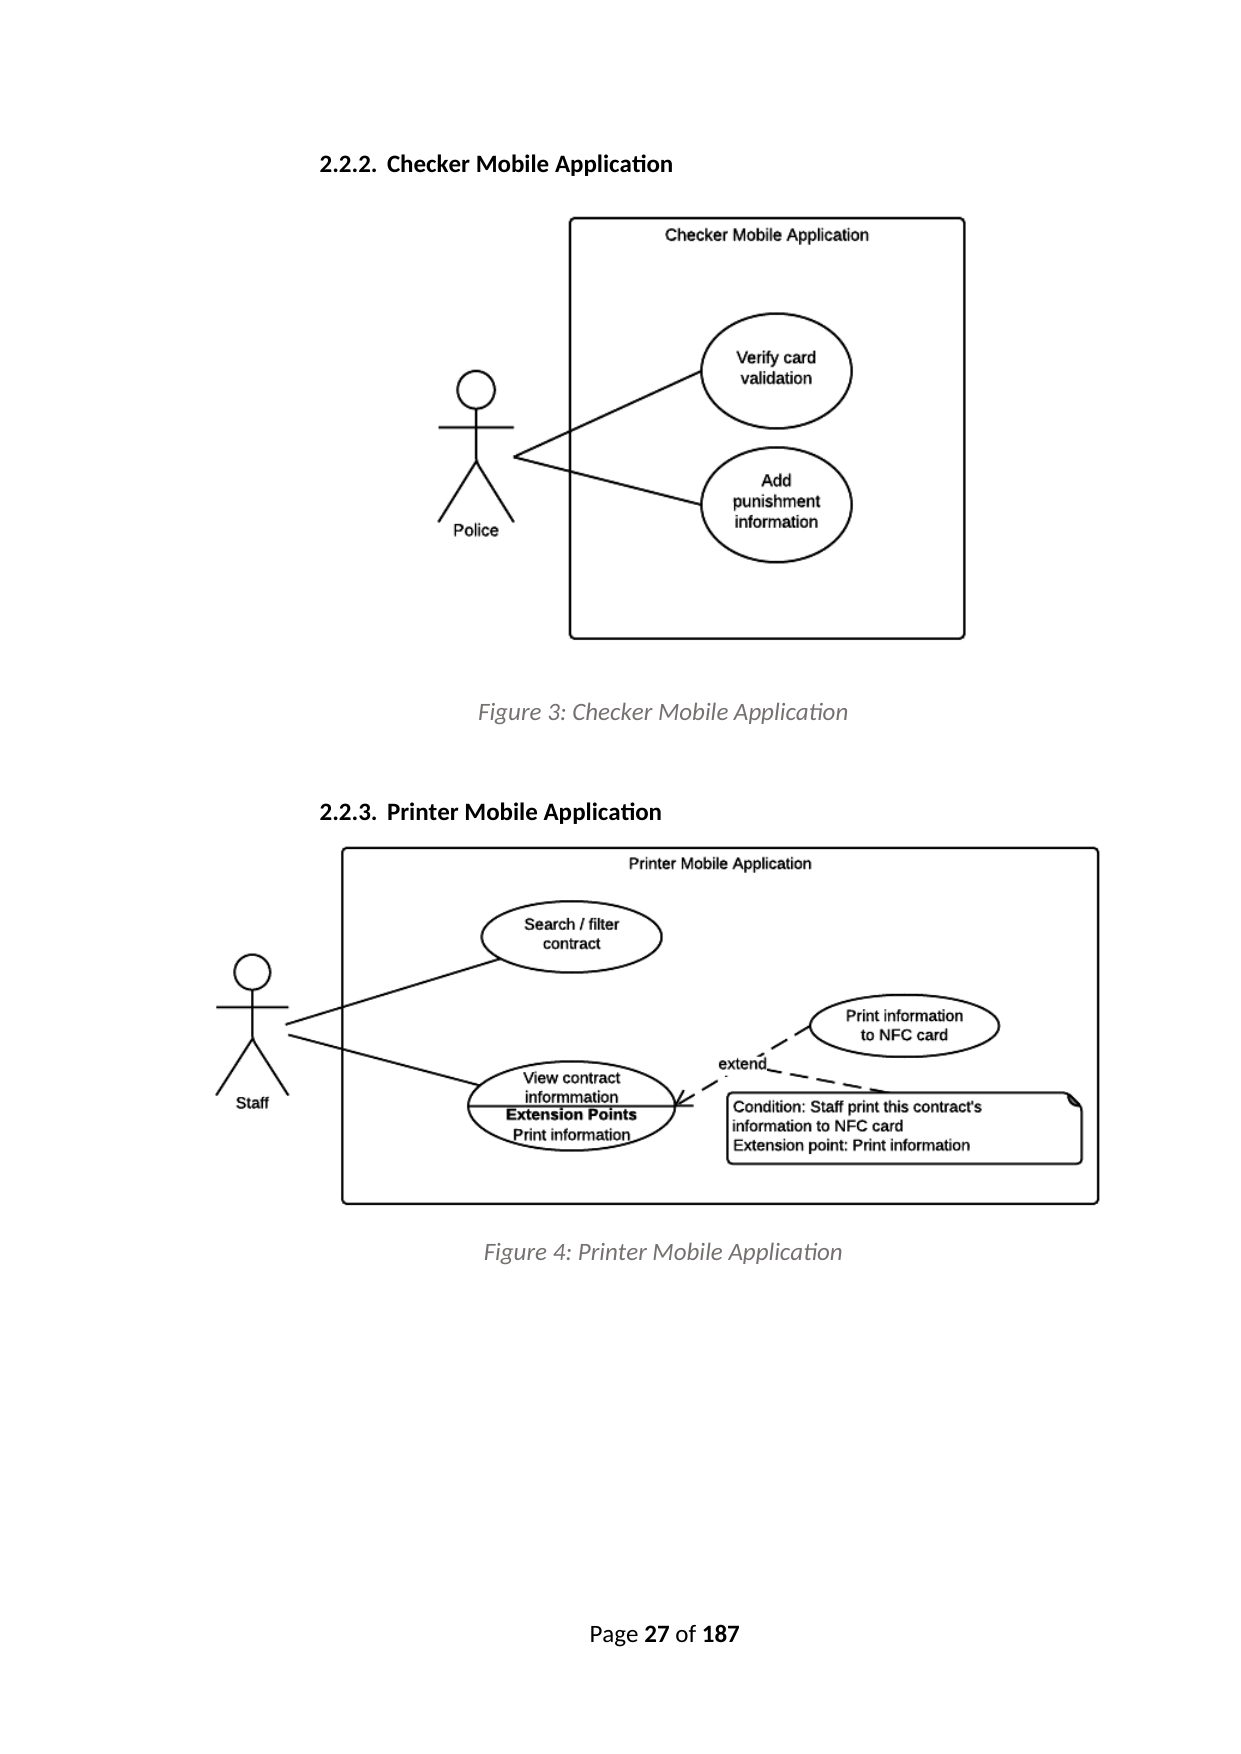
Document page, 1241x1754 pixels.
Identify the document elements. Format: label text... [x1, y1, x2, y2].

picture [208, 829, 1121, 1217]
text Figure 3: Checker Mobile Application [207, 696, 1122, 726]
picture [326, 180, 1002, 677]
subtitle Checker Mobile Application [319, 148, 1122, 178]
text Figure 4: Printer Mobile Application [207, 1236, 1122, 1267]
subtitle Printer Mobile Application [319, 797, 1122, 827]
